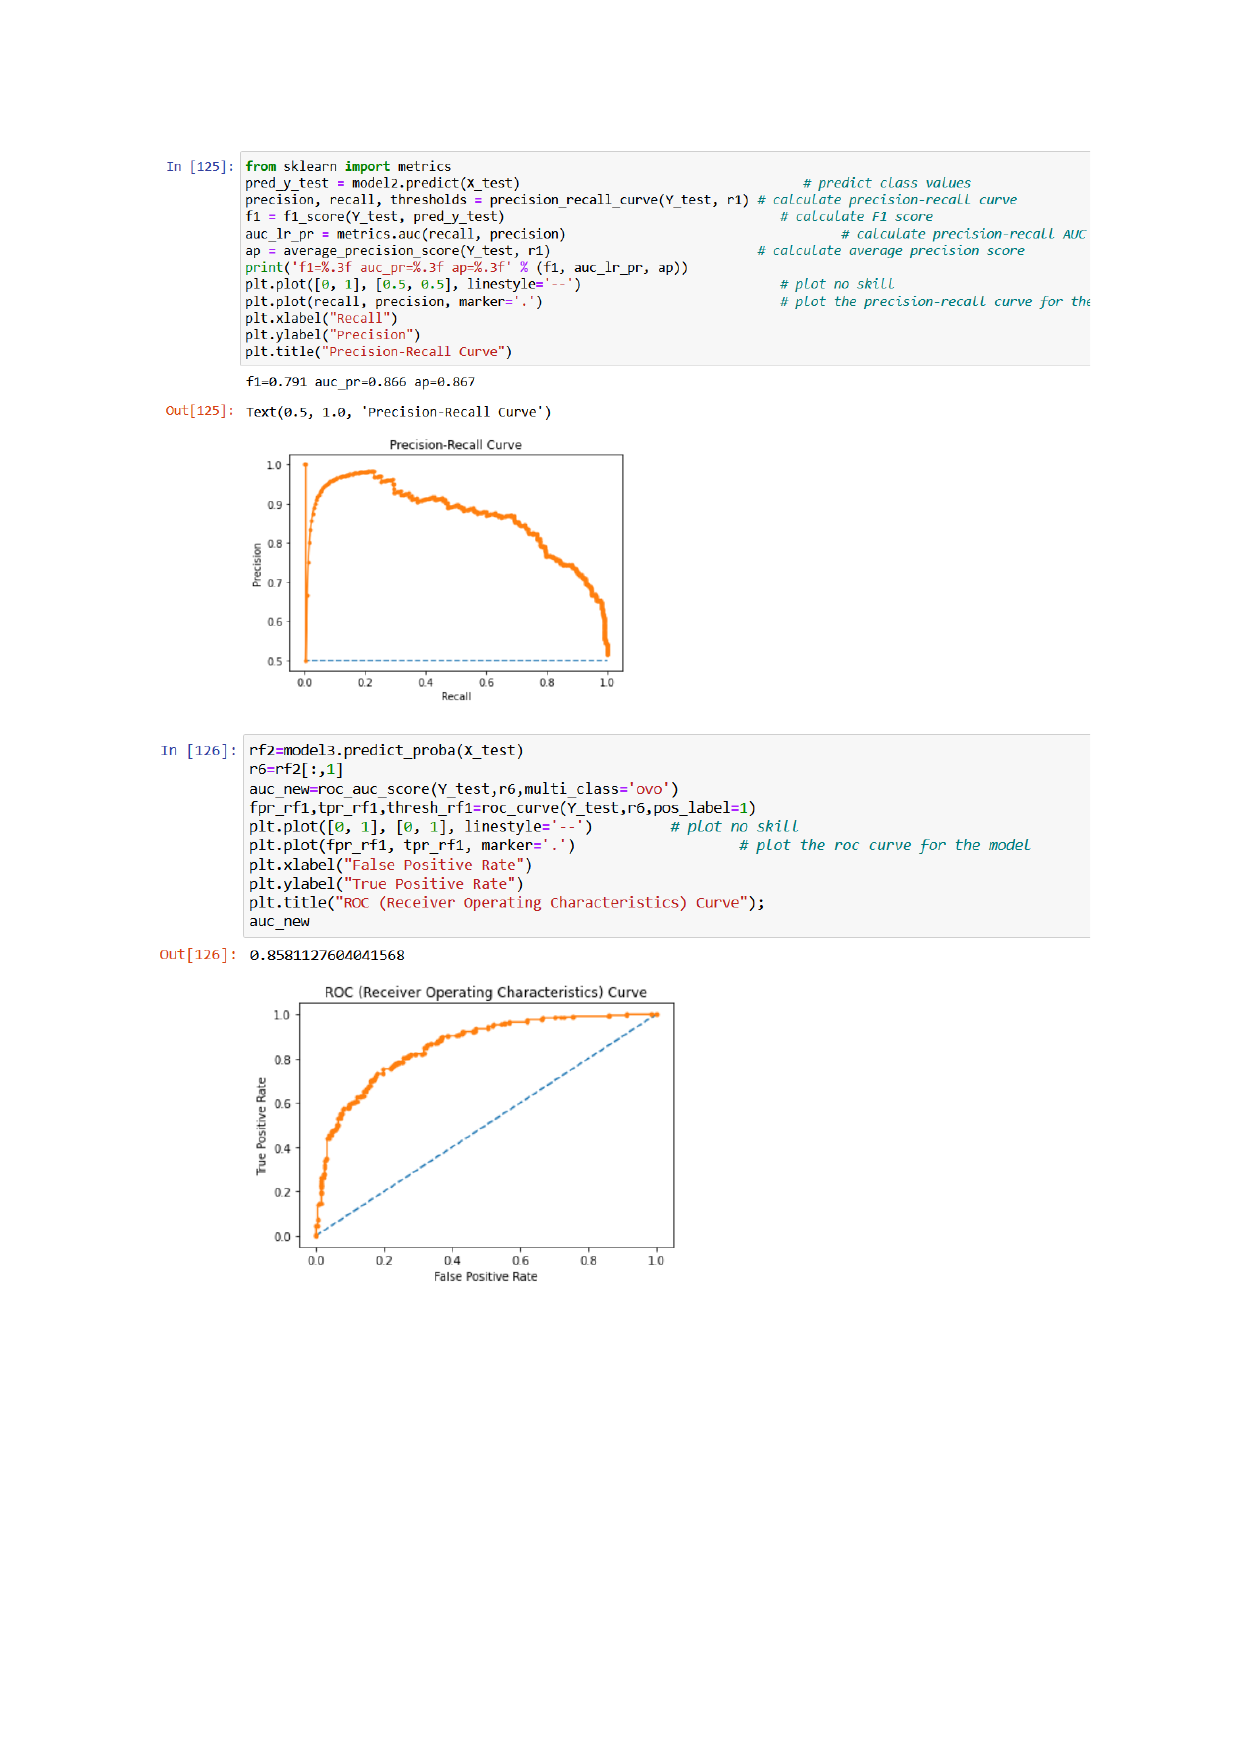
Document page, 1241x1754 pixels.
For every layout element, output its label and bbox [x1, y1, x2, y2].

picture [150, 150, 1091, 703]
picture [150, 721, 1091, 1299]
